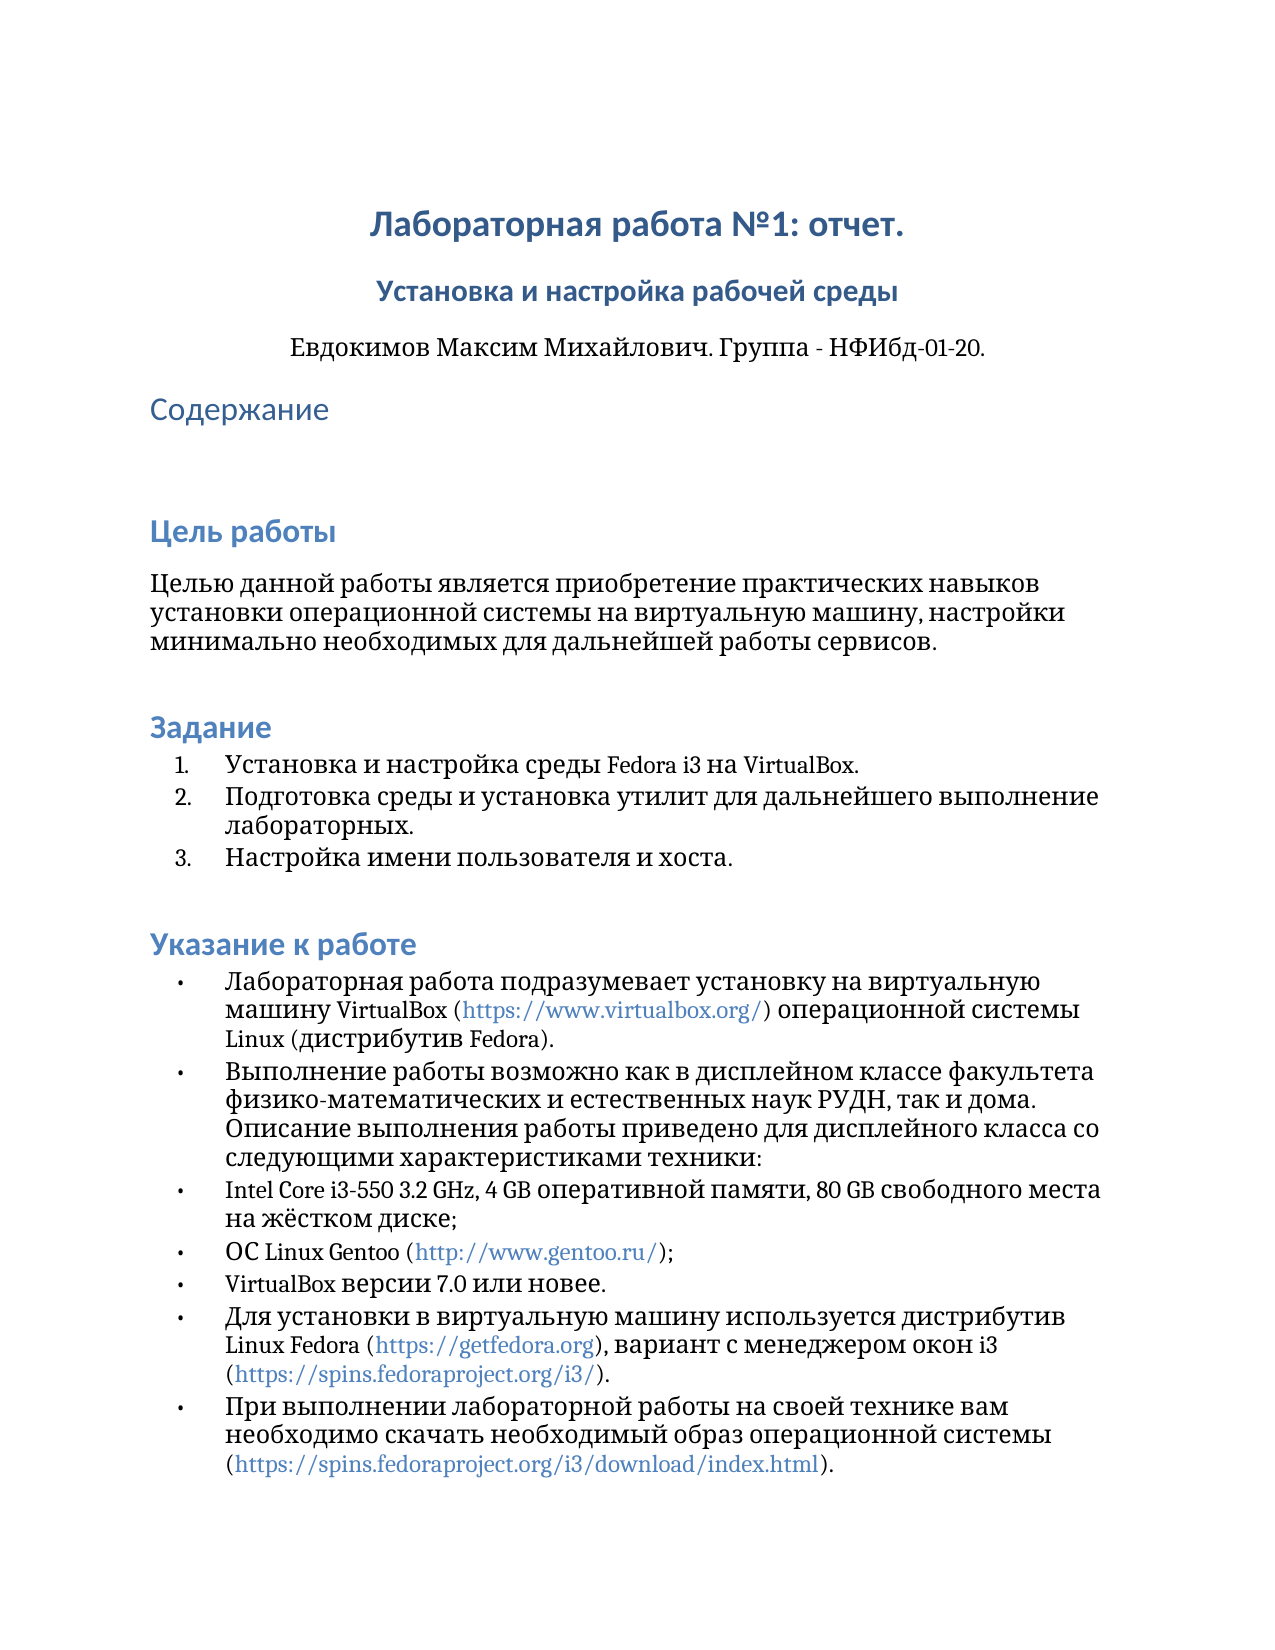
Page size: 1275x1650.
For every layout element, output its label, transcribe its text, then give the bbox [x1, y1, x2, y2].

list VirtualBox версии 7.0 или новее. [175, 1270, 1125, 1299]
list Выполнение работы возможно как в дисплейном классе факультета физико-математических и естественных наук РУДН, так и дома. Описание выполнения работы приведено для дисплейного класса со следующими характеристиками техники: [175, 1058, 1125, 1173]
text Целью данной работы является приобретение практических навыков установки операционной системы на виртуальную машину, настройки минимально необходимых для дальнейшей работы сервисов. [150, 570, 1125, 656]
list Intel Core i3-550 3.2 GHz, 4 GB оперативной памяти, 80 GB свободного места на жёстком диске; [175, 1176, 1125, 1234]
list Лабораторная работа подразумевает установку на виртуальную машину VirtualBox (https://www.virtualbox.org/) операционной системы Linux (дистрибутив Fedora). [175, 968, 1125, 1054]
list ОС Linux Gentoo (http://www.gentoo.ru/); [175, 1238, 1125, 1266]
subtitle Цель работы [150, 510, 1125, 551]
list Подготовка среды и установка утилит для дальнейшего выполнение лабораторных. [175, 783, 1125, 841]
subtitle Задание [150, 706, 1125, 747]
text Евдокимов Максим Михайлович. Группа - НФИбд-01-20. [150, 334, 1125, 363]
subtitle Указание к работе [150, 923, 1125, 964]
list При выполнении лабораторной работы на своей технике вам необходимо скачать необходимый образ операционной системы (https://spins.fedoraproject.org/i3/download/index.html). [175, 1393, 1125, 1479]
title Лабораторная работа №1: отчет. [150, 200, 1125, 246]
list Установка и настройка среды Fedora i3 на VirtualBox. [175, 751, 1125, 779]
subtitle Установка и настройка рабочей среды [150, 271, 1125, 309]
list Для установки в виртуальную машину используется дистрибутив Linux Fedora (https://getfedora.org), вариант с менеджером окон i3 (https://spins.fedoraproject.org/i3/). [175, 1303, 1125, 1389]
list Настройка имени пользователя и хоста. [175, 844, 1125, 873]
